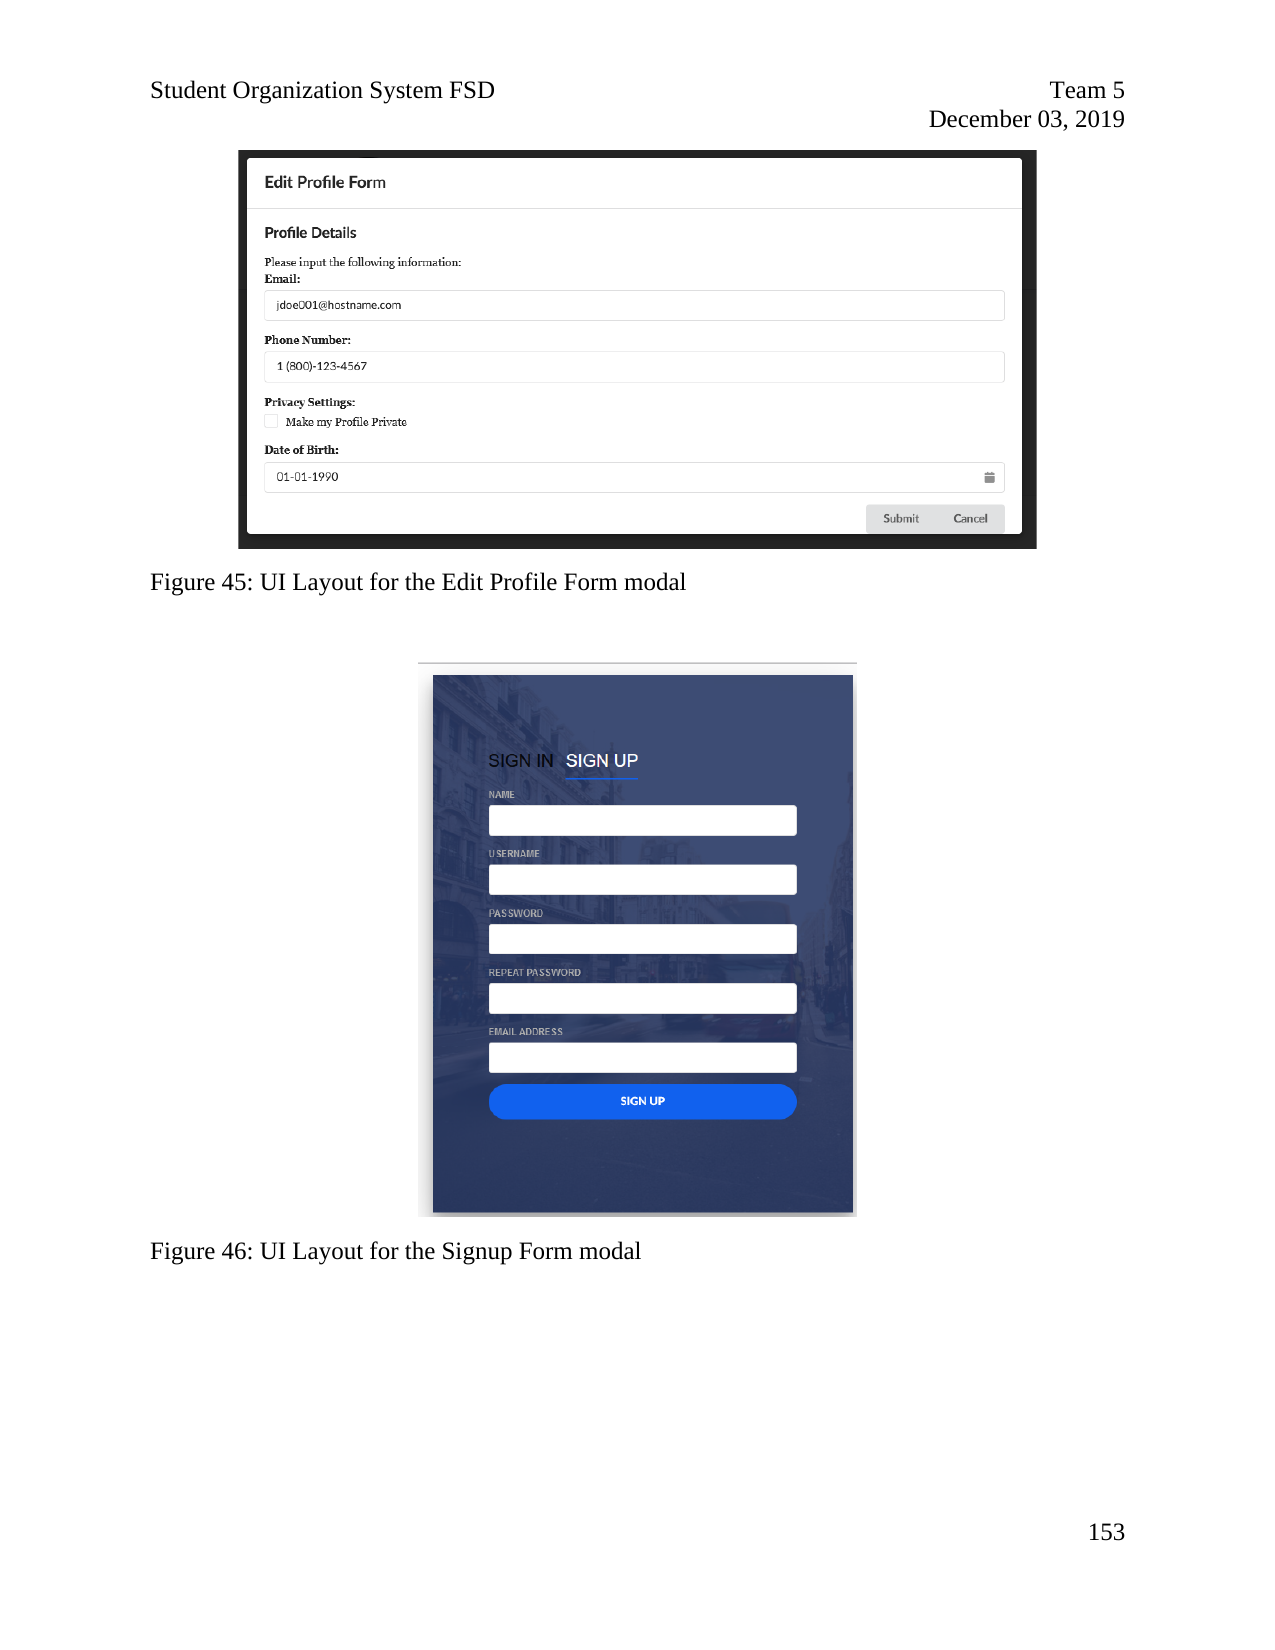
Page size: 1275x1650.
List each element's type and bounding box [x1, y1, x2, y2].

picture [418, 662, 857, 1217]
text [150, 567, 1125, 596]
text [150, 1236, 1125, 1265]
picture [238, 150, 1037, 549]
